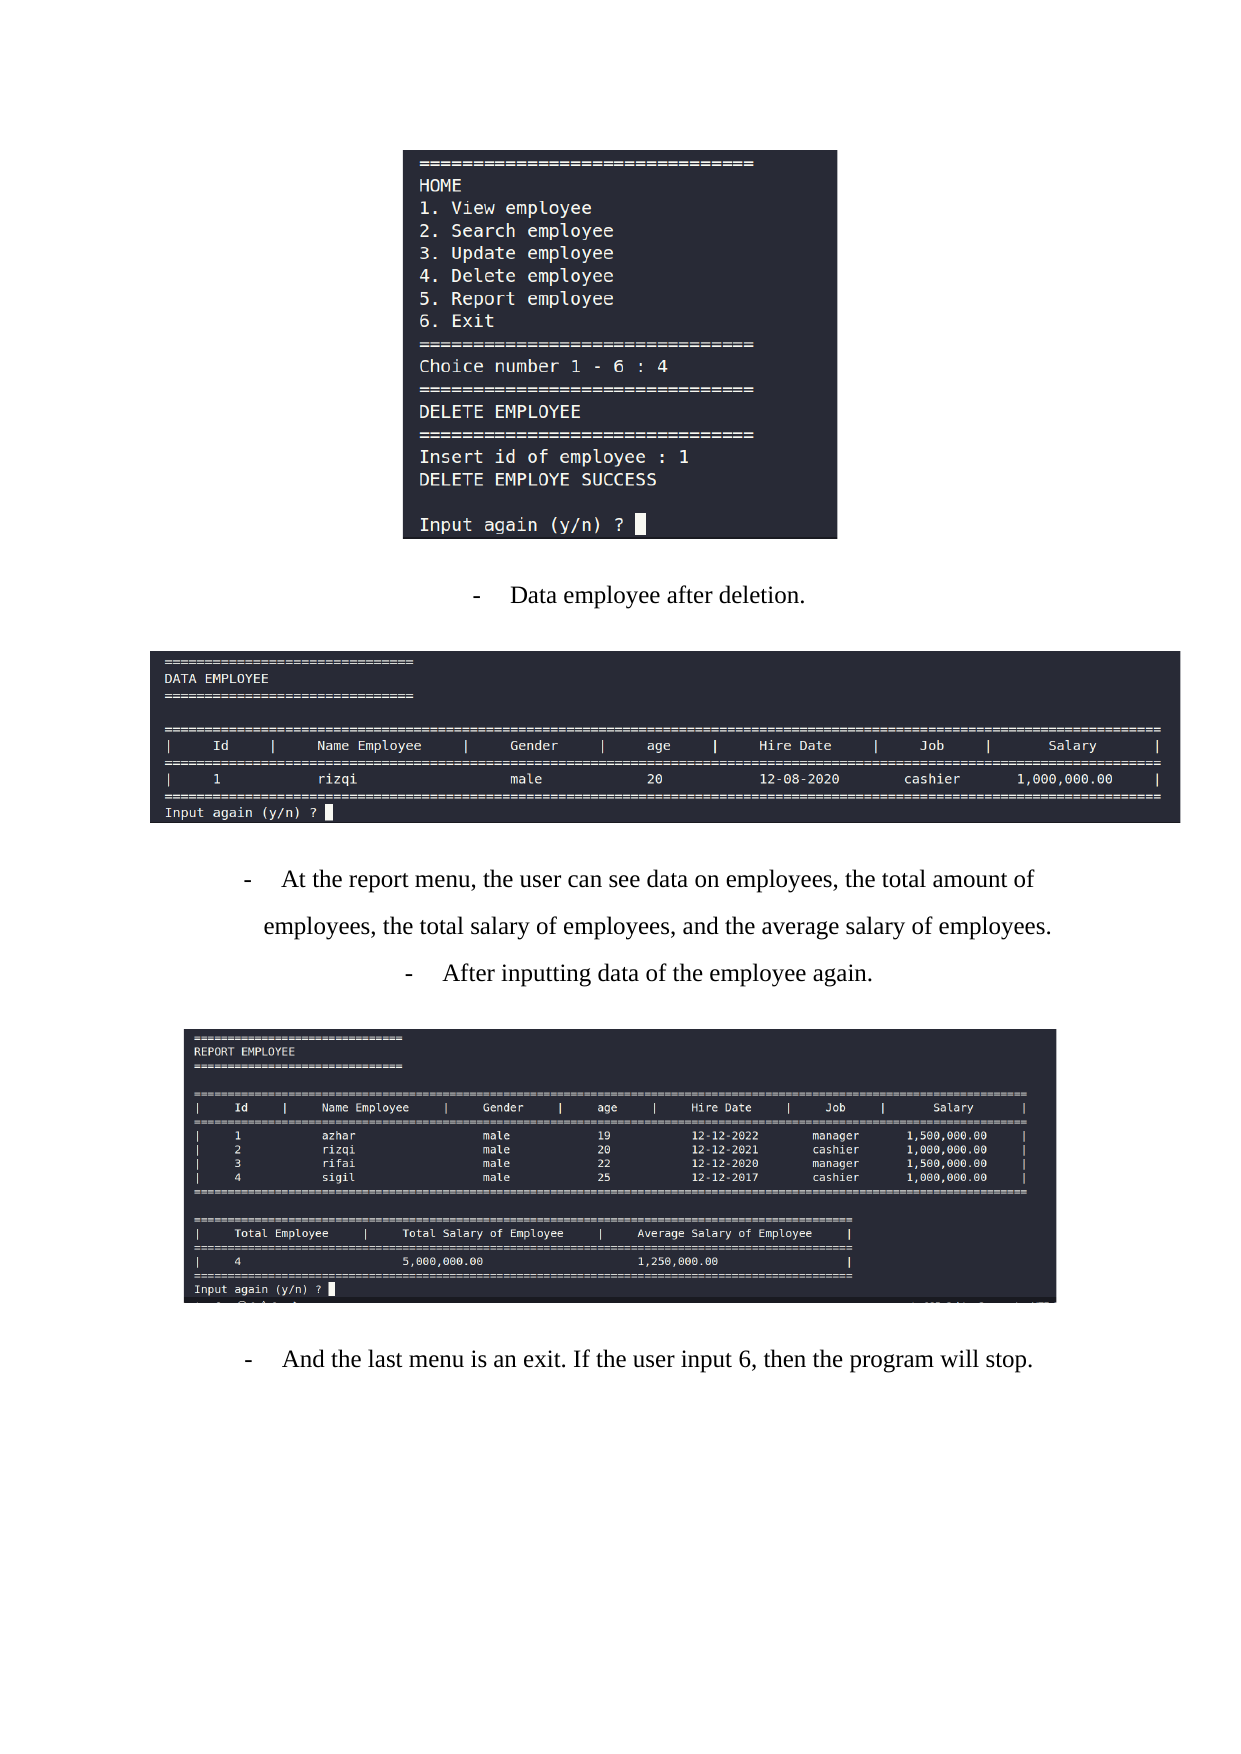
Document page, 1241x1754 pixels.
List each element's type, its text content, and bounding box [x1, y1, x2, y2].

list Data employee after deletion. [187, 580, 1090, 609]
list At the report menu, the user can see data on employees, the total amount of employees, the total salary of employees, and the average salary of employees. [187, 864, 1090, 939]
picture [402, 150, 838, 539]
picture [183, 1029, 1057, 1303]
list After inputting data of the employee again. [187, 958, 1090, 986]
picture [150, 651, 1181, 823]
list And the last menu is an exit. If the user input 6, then the program will stop. [187, 1344, 1090, 1373]
